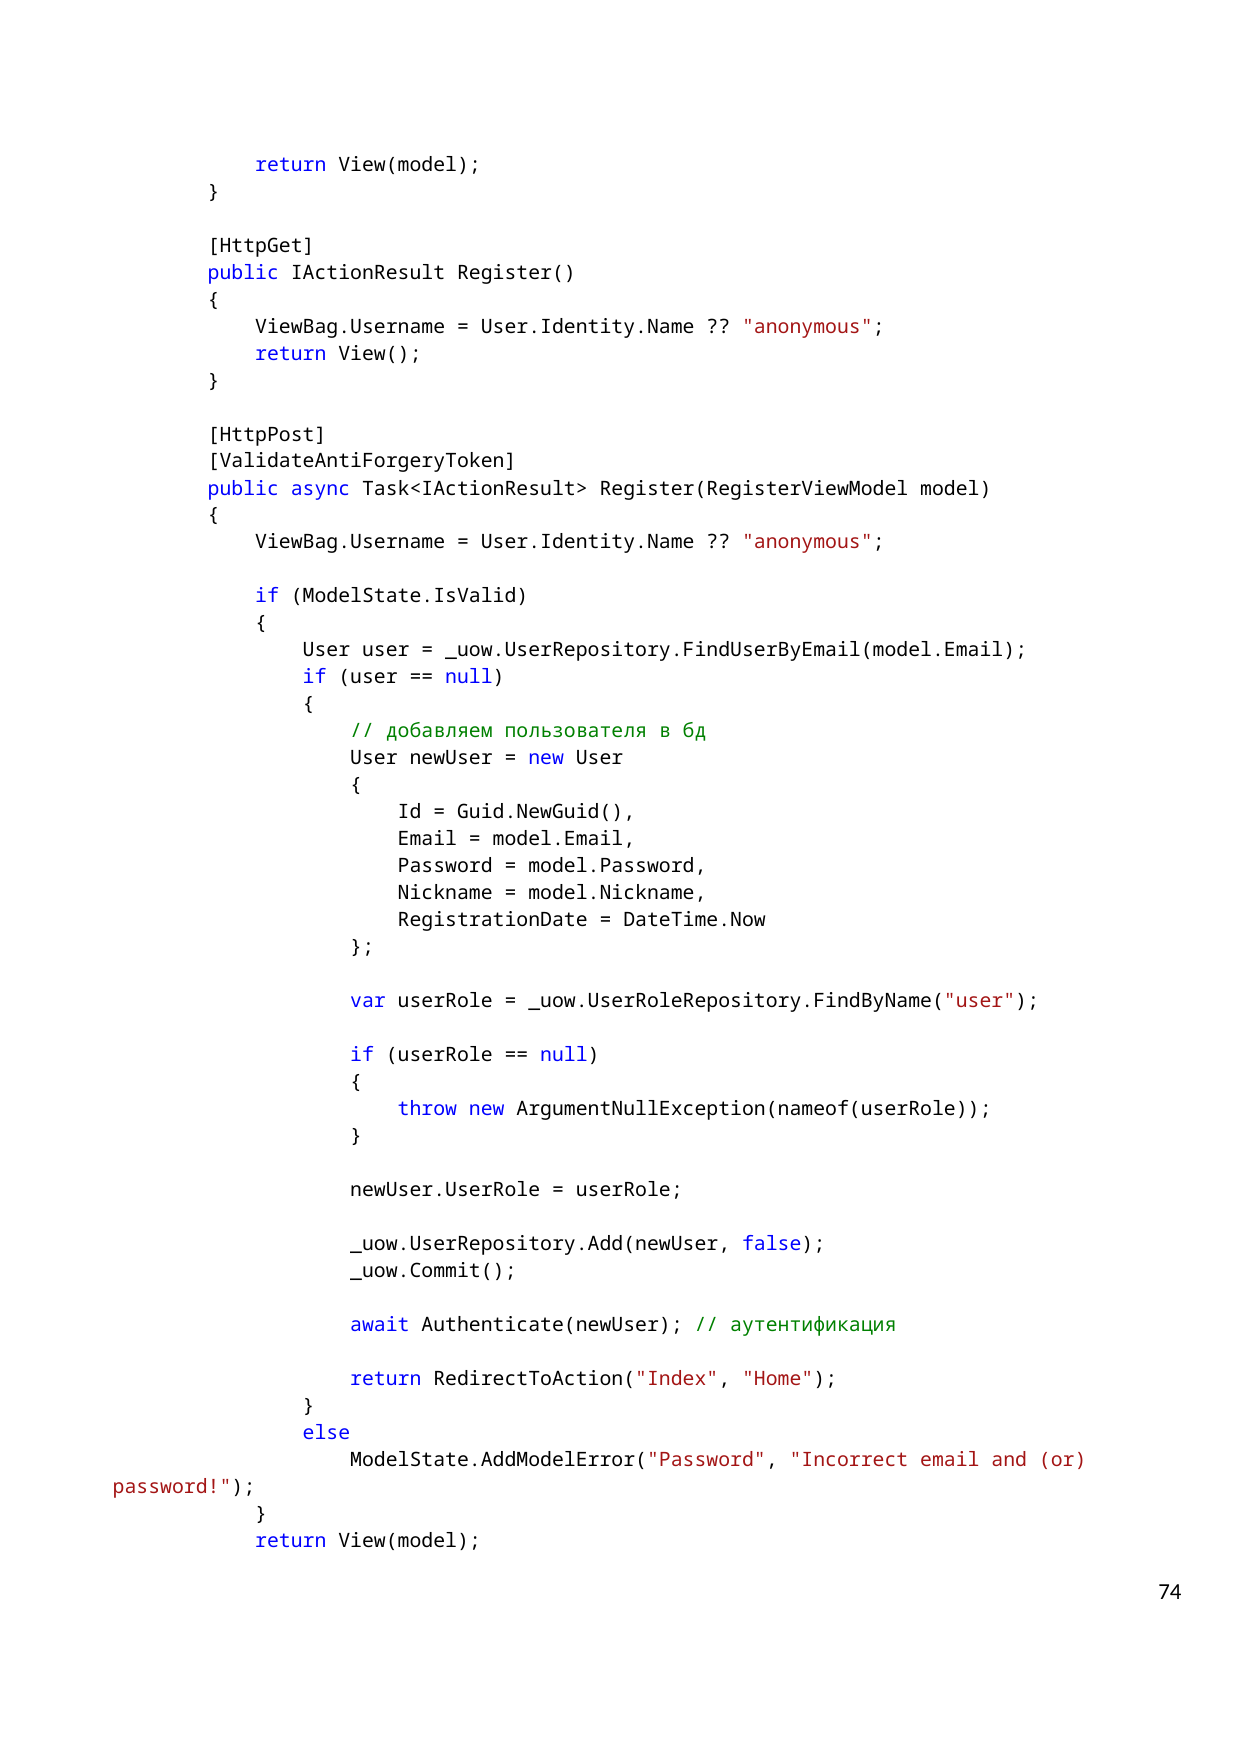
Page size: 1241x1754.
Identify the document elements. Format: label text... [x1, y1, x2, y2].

text Id = Guid.NewGuid(), [112, 797, 1181, 824]
text return View(model); [112, 1526, 1181, 1553]
text } [112, 366, 1181, 393]
text { [112, 1067, 1181, 1094]
text public async Task<IActionResult> Register(RegisterViewModel model) [112, 474, 1181, 501]
text ModelState.AddModelError("Password", "Incorrect email and (or) password!"); [112, 1445, 1181, 1499]
text }; [112, 932, 1181, 959]
text throw new ArgumentNullException(nameof(userRole)); [112, 1094, 1181, 1121]
text Nickname = model.Nickname, [112, 878, 1181, 905]
text [ValidateAntiForgeryToken] [112, 447, 1181, 474]
text Email = model.Email, [112, 824, 1181, 851]
text } [112, 1499, 1181, 1526]
text { [112, 771, 1181, 797]
text else [112, 1418, 1181, 1445]
text _uow.UserRepository.Add(newUser, false); [112, 1229, 1181, 1256]
text { [112, 501, 1181, 528]
text { [112, 285, 1181, 312]
text // добавляем пользователя в бд [112, 717, 1181, 743]
text { [112, 609, 1181, 636]
text Password = model.Password, [112, 851, 1181, 878]
text if (userRole == null) [112, 1040, 1181, 1067]
text await Authenticate(newUser); // аутентификация [112, 1310, 1181, 1337]
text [112, 312, 1181, 339]
text RegistrationDate = DateTime.Now [112, 905, 1181, 932]
text _uow.Commit(); [112, 1256, 1181, 1283]
text [HttpPost] [112, 420, 1181, 447]
text [HttpGet] [112, 231, 1181, 258]
text if (user == null) [112, 663, 1181, 689]
text if (ModelState.IsValid) [112, 582, 1181, 609]
text return RedirectToAction("Index", "Home"); [112, 1364, 1181, 1391]
text } [112, 177, 1181, 204]
text User user = _uow.UserRepository.FindUserByEmail(model.Email); [112, 636, 1181, 663]
text { [112, 689, 1181, 717]
text return View(model); [112, 150, 1181, 177]
text } [112, 1121, 1181, 1148]
text newUser.UserRole = userRole; [112, 1175, 1181, 1202]
text var userRole = _uow.UserRoleRepository.FindByName("user"); [112, 986, 1181, 1013]
text User newUser = new User [112, 743, 1181, 771]
text } [112, 1391, 1181, 1418]
text ViewBag.Username = User.Identity.Name ?? "anonymous"; [112, 528, 1181, 555]
text return View(); [112, 339, 1181, 366]
text public IActionResult Register() [112, 258, 1181, 285]
